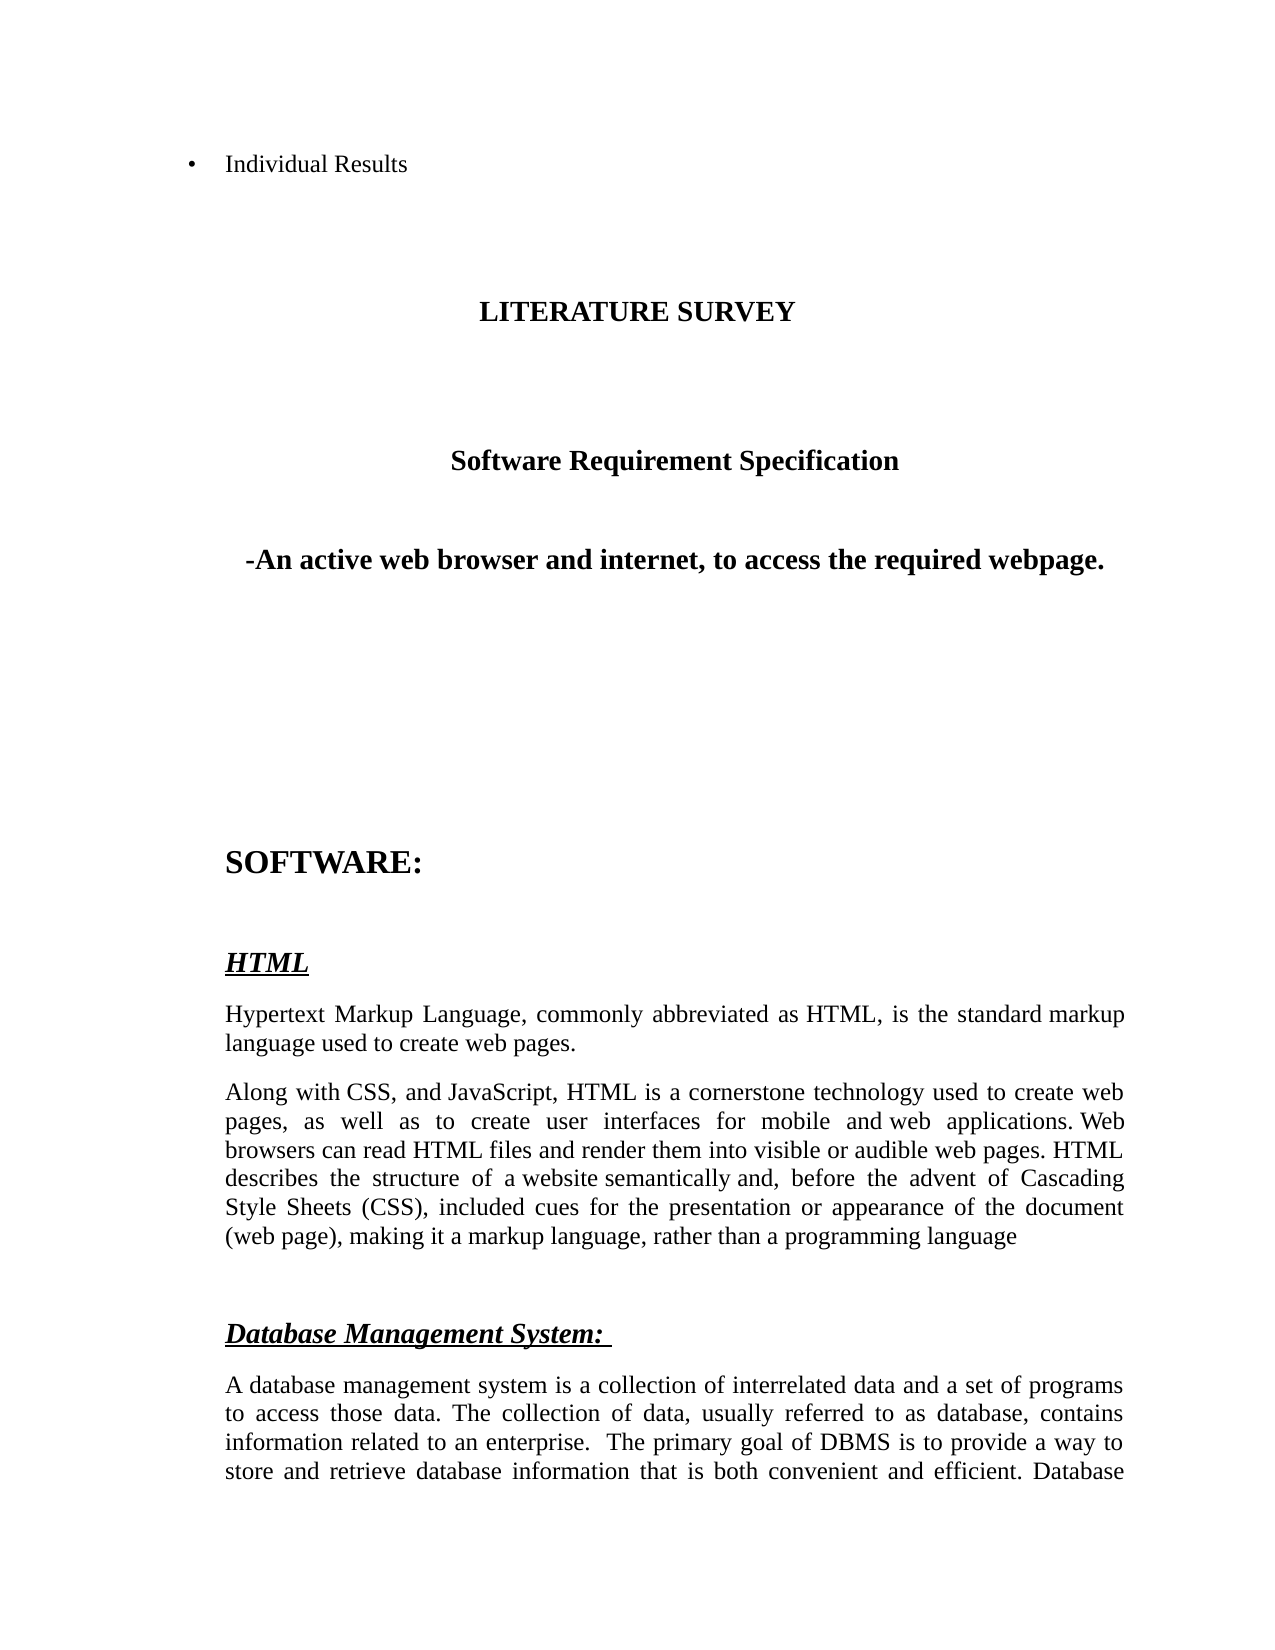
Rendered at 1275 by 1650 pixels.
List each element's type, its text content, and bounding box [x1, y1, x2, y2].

text LITERATURE SURVEY [150, 299, 1125, 327]
text Software Requirement Specification [225, 447, 1125, 476]
text HTML [225, 950, 1125, 978]
text -An active web browser and internet, to access the required webpage. [225, 547, 1125, 575]
list Individual Results [187, 150, 1125, 179]
text Along with CSS, and JavaScript, HTML is a cornerstone technology used to create web pages, as well as to create user interfaces for mobile and web applications. Web browsers can read HTML files and render them into visible or audible web pages. HTML describes the structure of a website semantically and, before the advent of Cascading Style Sheets (CSS), included cues for the presentation or appearance of the document (web page), making it a markup language, rather than a programming language [225, 1078, 1125, 1250]
text Database Management System: [225, 1321, 1125, 1349]
text SOFTWARE: [225, 851, 1125, 879]
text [225, 1370, 1125, 1485]
text Hypertext Markup Language, commonly abbreviated as HTML, is the standard markup language used to create web pages. [225, 999, 1125, 1057]
